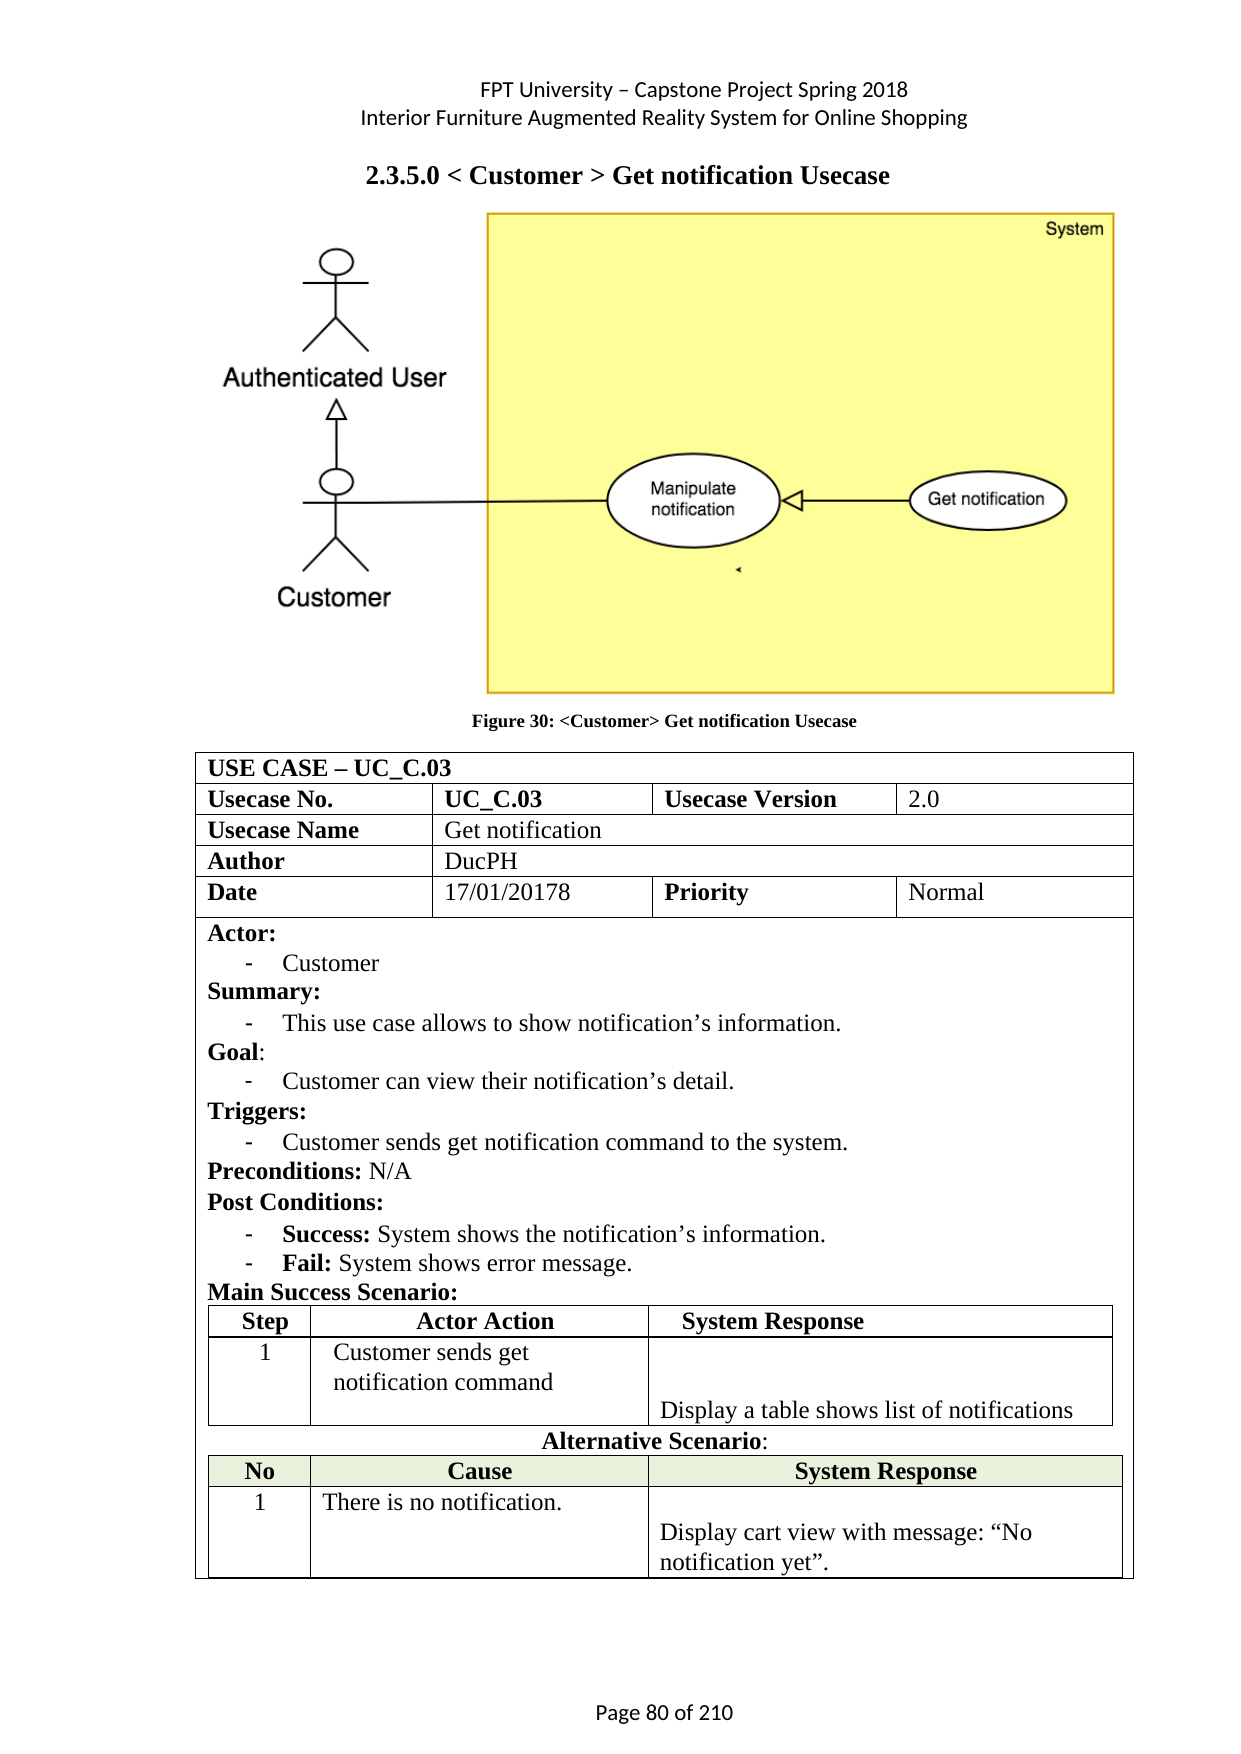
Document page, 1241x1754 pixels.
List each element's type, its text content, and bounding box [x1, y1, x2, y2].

text Figure 30: <Customer> Get notification Usecase [207, 710, 1122, 731]
table_cell Get notification [433, 815, 1133, 845]
table_cell Usecase No. [196, 784, 432, 814]
table_cell 2.0 [897, 784, 1133, 814]
table_cell 17/01/20178 [433, 877, 652, 917]
table_cell Author [196, 846, 432, 876]
table_cell Priority [653, 877, 896, 917]
table_cell DucPH [433, 846, 1133, 876]
table_cell UC_C.03 [433, 784, 652, 814]
table_cell Usecase Name [196, 815, 432, 845]
picture [207, 193, 1150, 710]
table_header USE CASE – UC_C.03 [196, 753, 1133, 783]
text 2.3.5.0 < Customer > Get notification Usecase [365, 159, 1122, 190]
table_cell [196, 918, 1133, 1578]
table_cell Date [196, 877, 432, 917]
table_cell Normal [897, 877, 1133, 917]
table_cell Usecase Version [653, 784, 896, 814]
